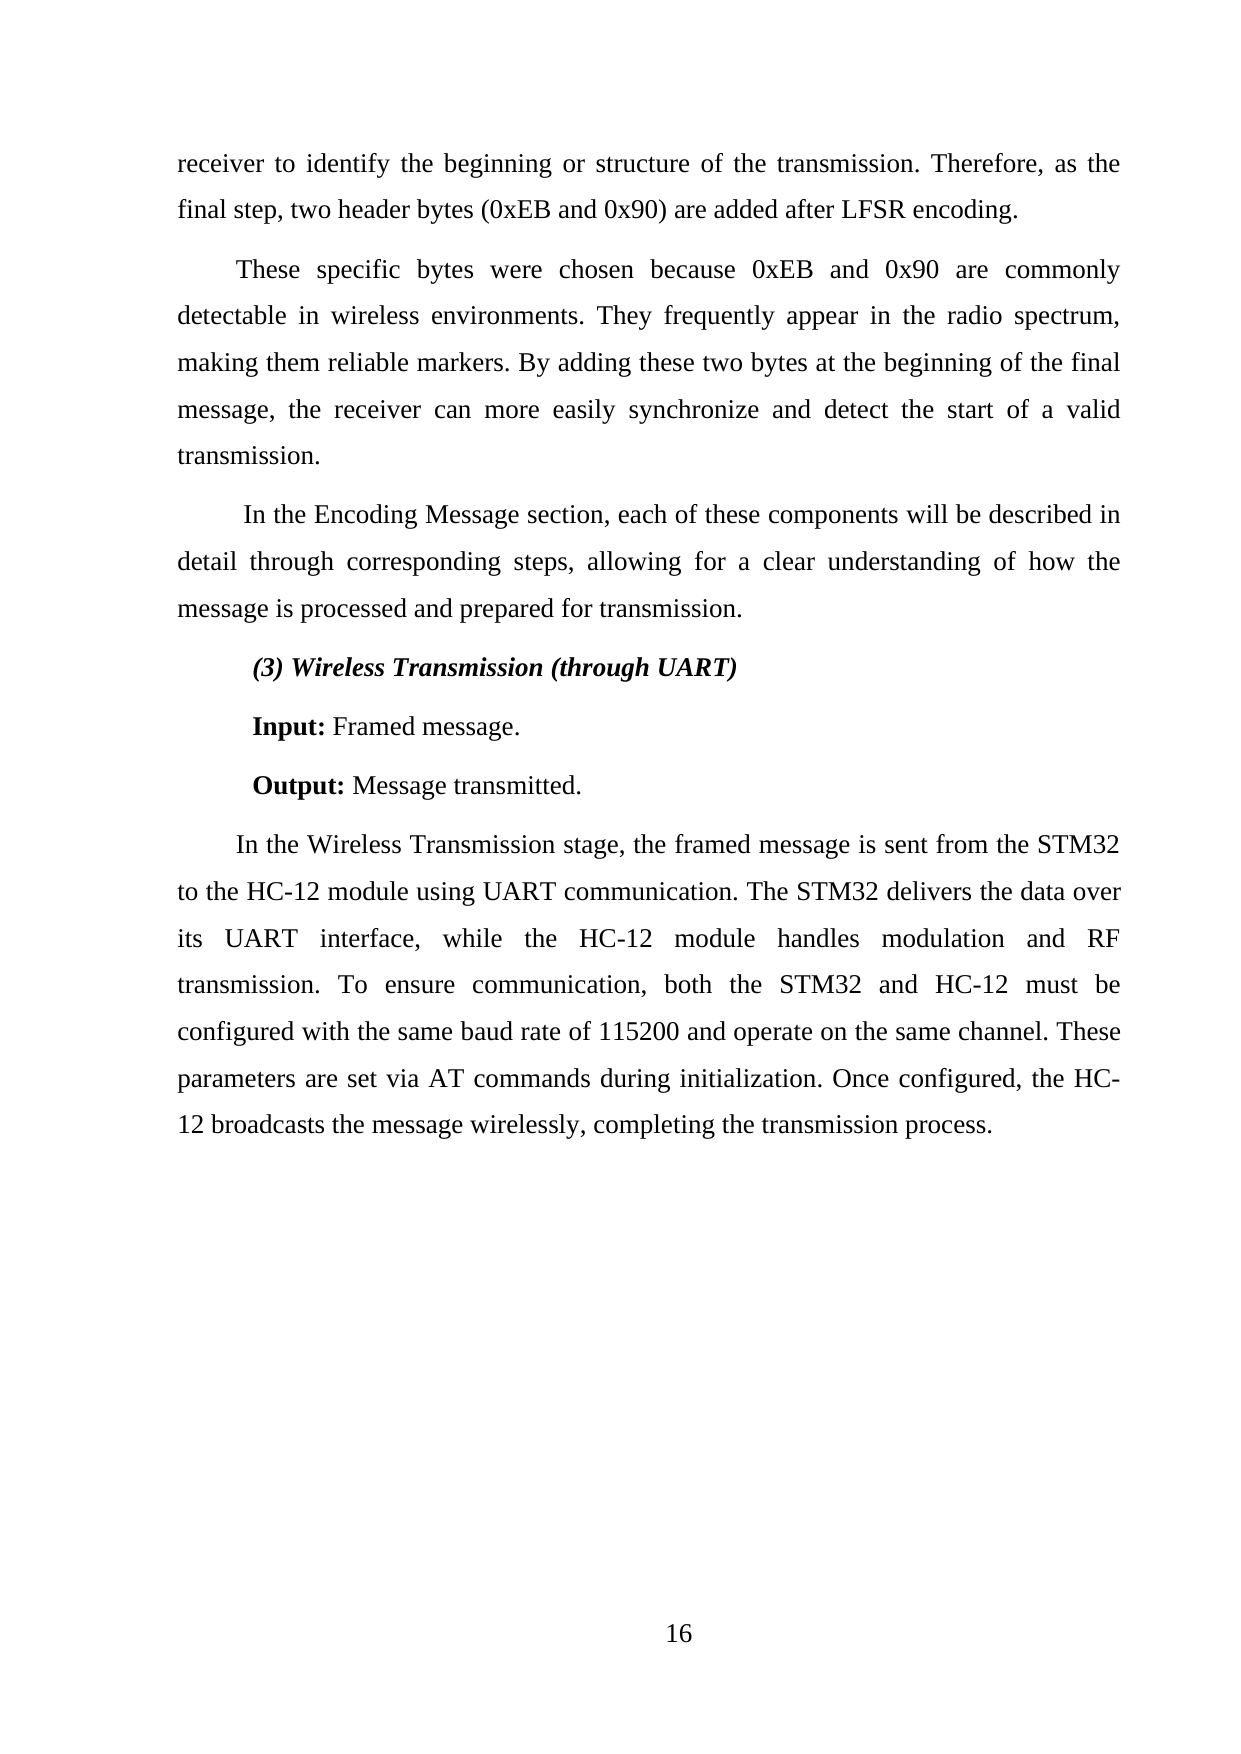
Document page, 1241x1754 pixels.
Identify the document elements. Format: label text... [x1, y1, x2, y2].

text Output: Message transmitted. [177, 769, 1122, 801]
text In the Encoding Message section, each of these components will be described in detail through corresponding steps, allowing for a clear understanding of how the message is processed and prepared for transmission. [177, 499, 1122, 623]
text These specific bytes were chosen because 0xEB and 0x90 are commonly detectable in wireless environments. They frequently appear in the radio spectrum, making them reliable markers. By adding these two bytes at the beginning of the final message, the receiver can more easily synchronize and detect the start of a valid transmission. [177, 253, 1122, 471]
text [177, 147, 1122, 225]
text (3) Wireless Transmission (through UART) [177, 651, 1122, 682]
text In the Wireless Transmission stage, the framed message is sent from the STM32 to the HC-12 module using UART communication. The STM32 delivers the data over its UART interface, while the HC-12 module handles modulation and RF transmission. To ensure communication, both the STM32 and HC-12 must be configured with the same baud rate of 115200 and operate on the same channel. These parameters are set via AT commands during initialization. Once configured, the HC-12 broadcasts the message wirelessly, completing the transmission process. [177, 829, 1122, 1140]
text Input: Framed message. [177, 710, 1122, 741]
